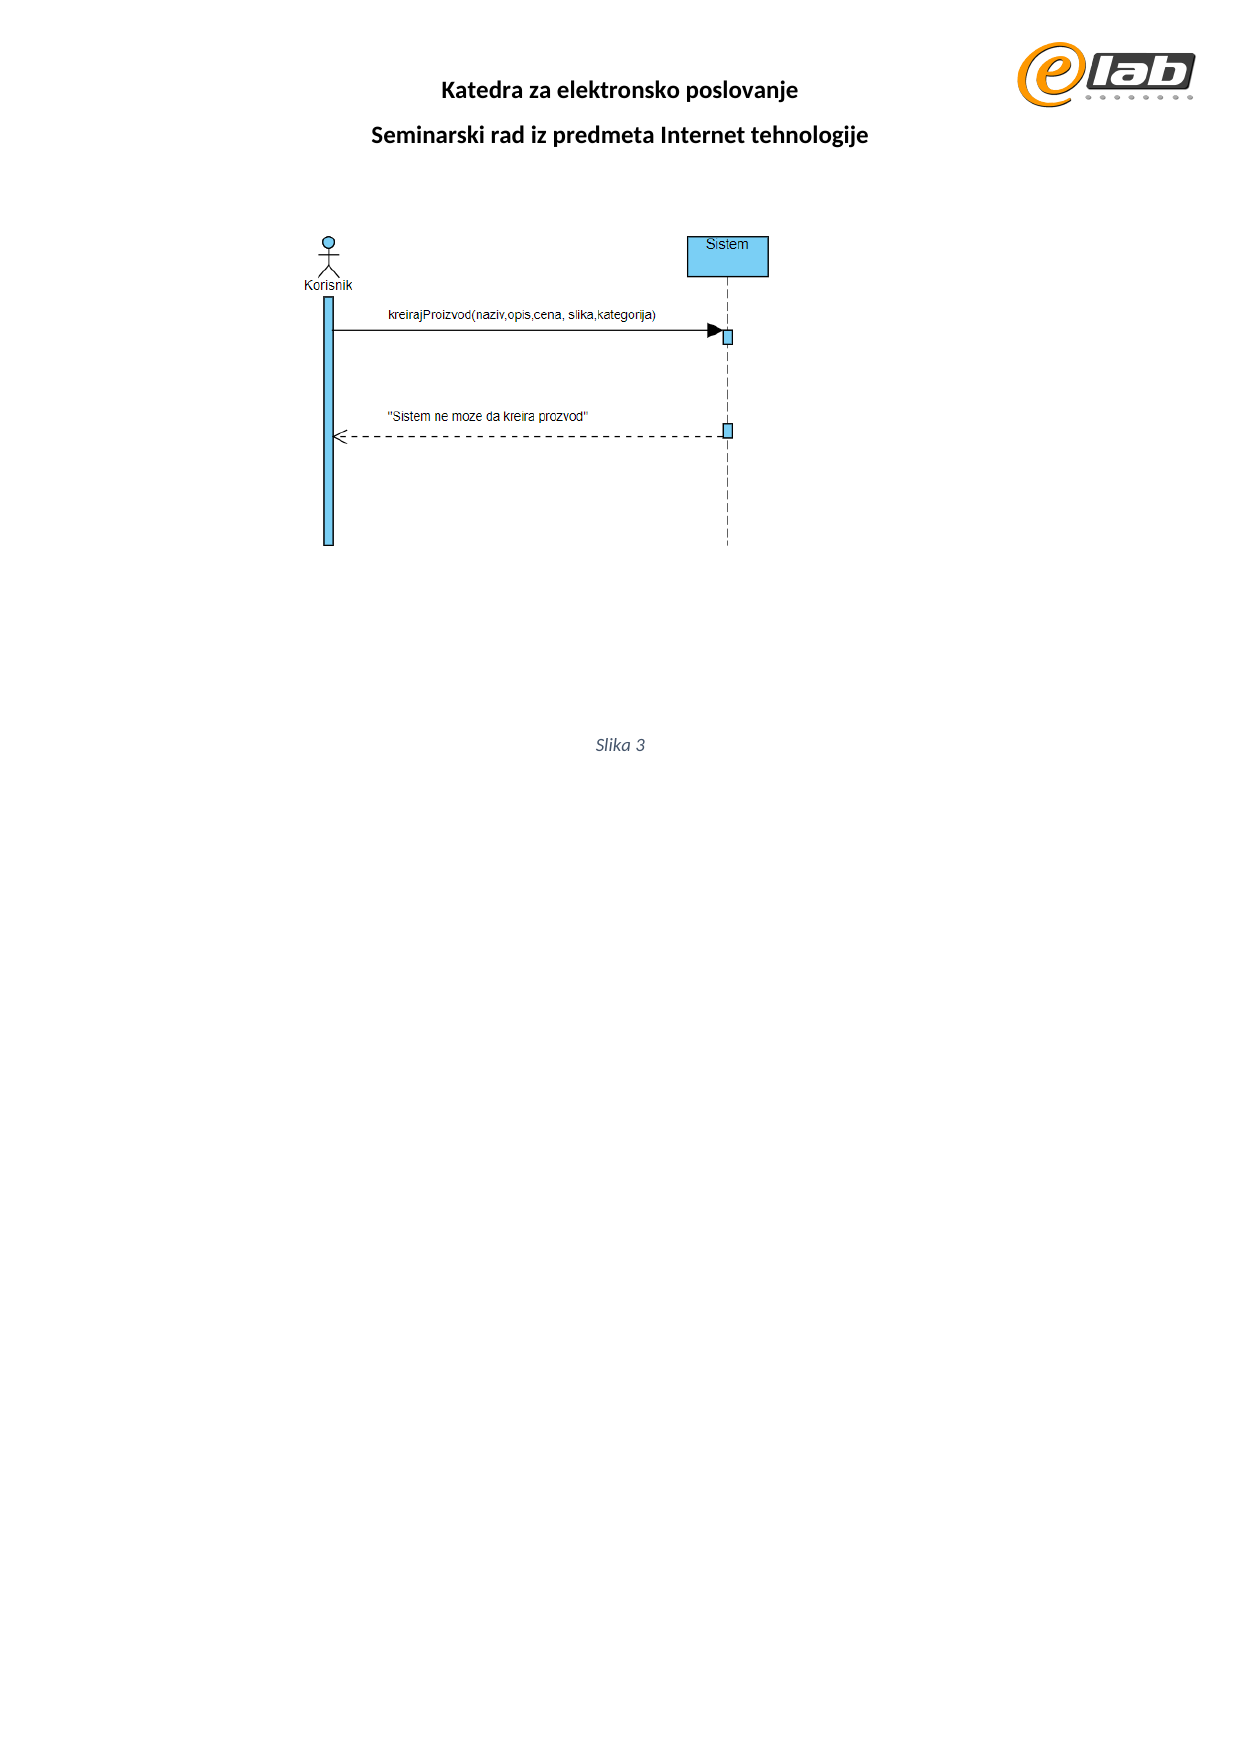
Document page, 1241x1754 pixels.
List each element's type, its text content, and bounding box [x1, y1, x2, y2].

text Slika 3 [148, 733, 1093, 756]
picture [147, 195, 1093, 714]
picture [1017, 42, 1197, 108]
